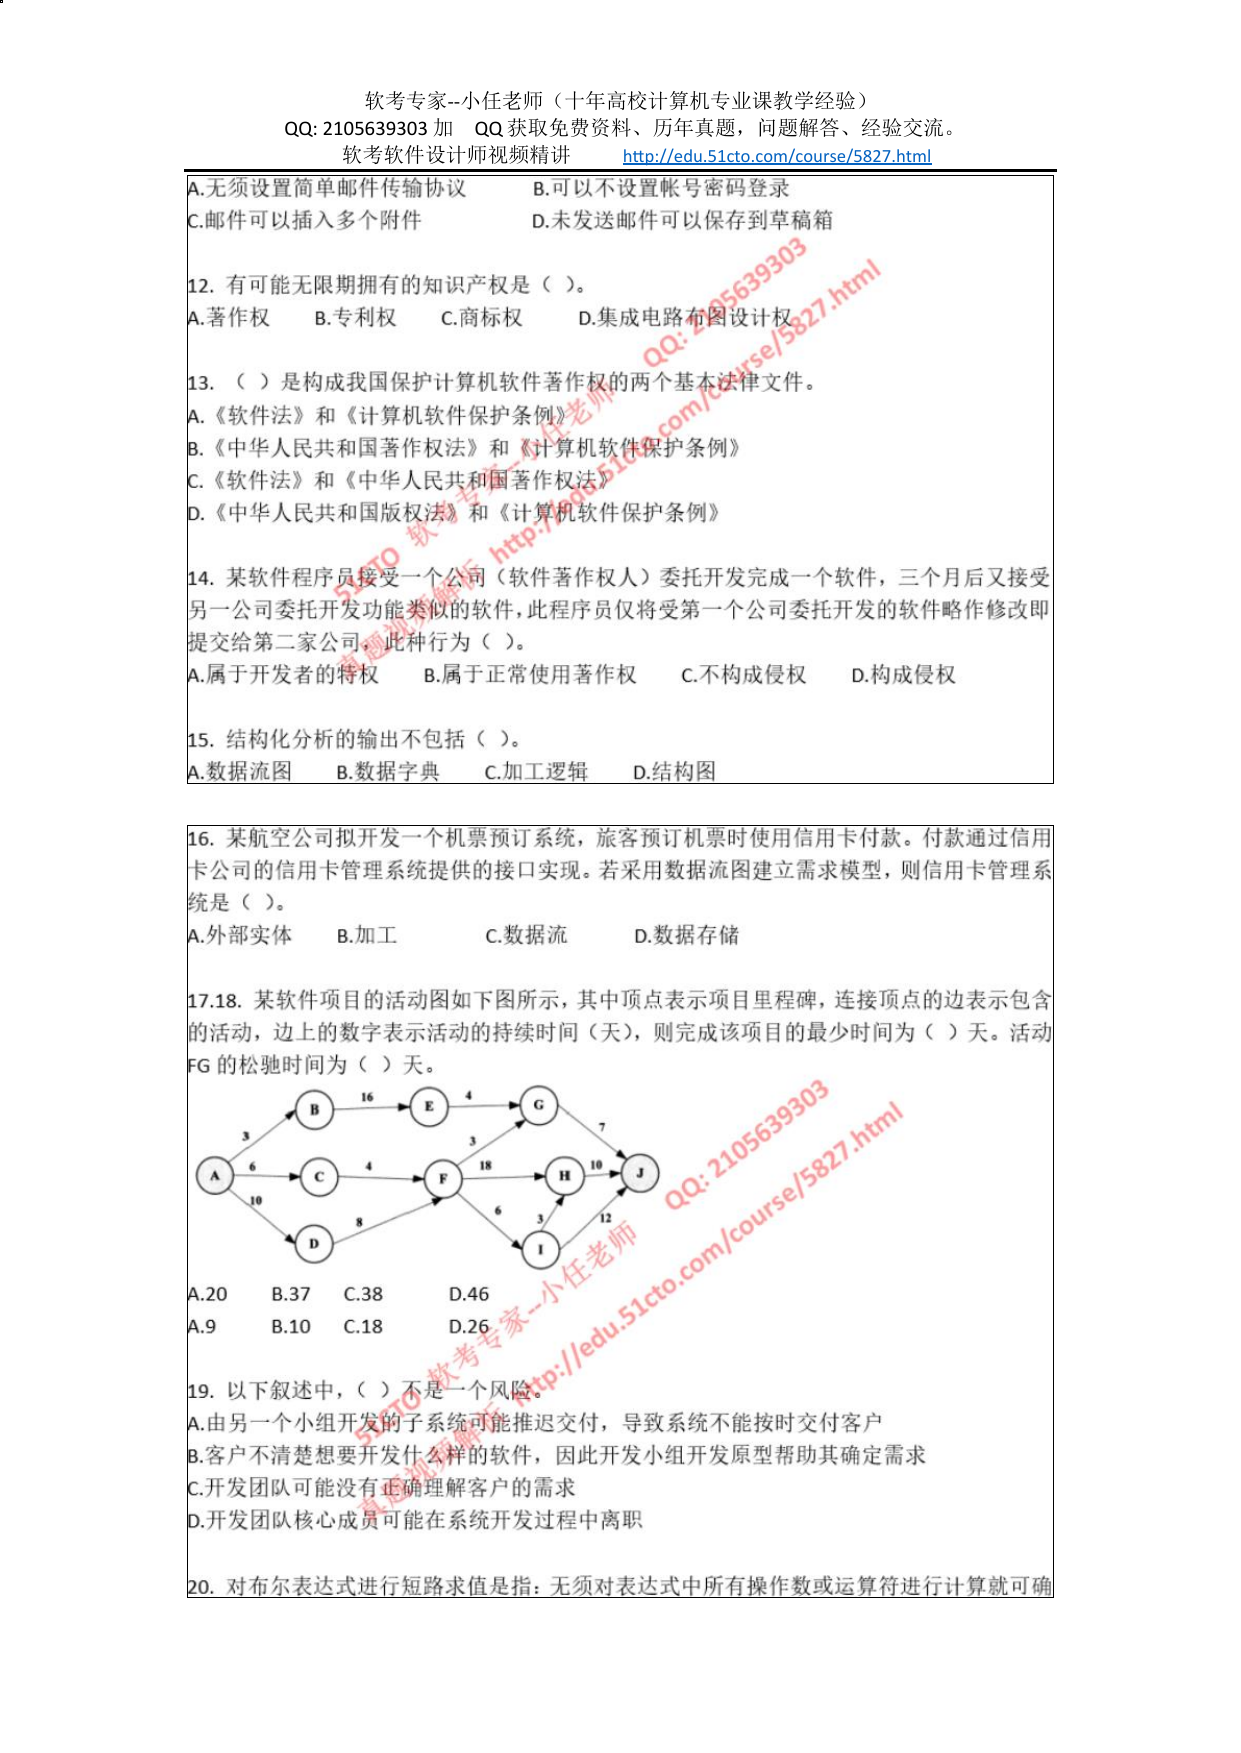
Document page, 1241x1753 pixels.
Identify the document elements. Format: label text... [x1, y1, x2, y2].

list 软考软件设计师视频精讲 http://edu.51cto.com/course/5827.html [341, 140, 1056, 167]
list QQ: 2105639303 加 QQ获取免费资料、历年真题，问题解答、经验交流。 [284, 113, 1056, 140]
picture [188, 176, 1053, 783]
list 软考专家--小任老师（十年高校计算机专业课教学经验） [364, 88, 1056, 113]
picture [188, 826, 1053, 1597]
